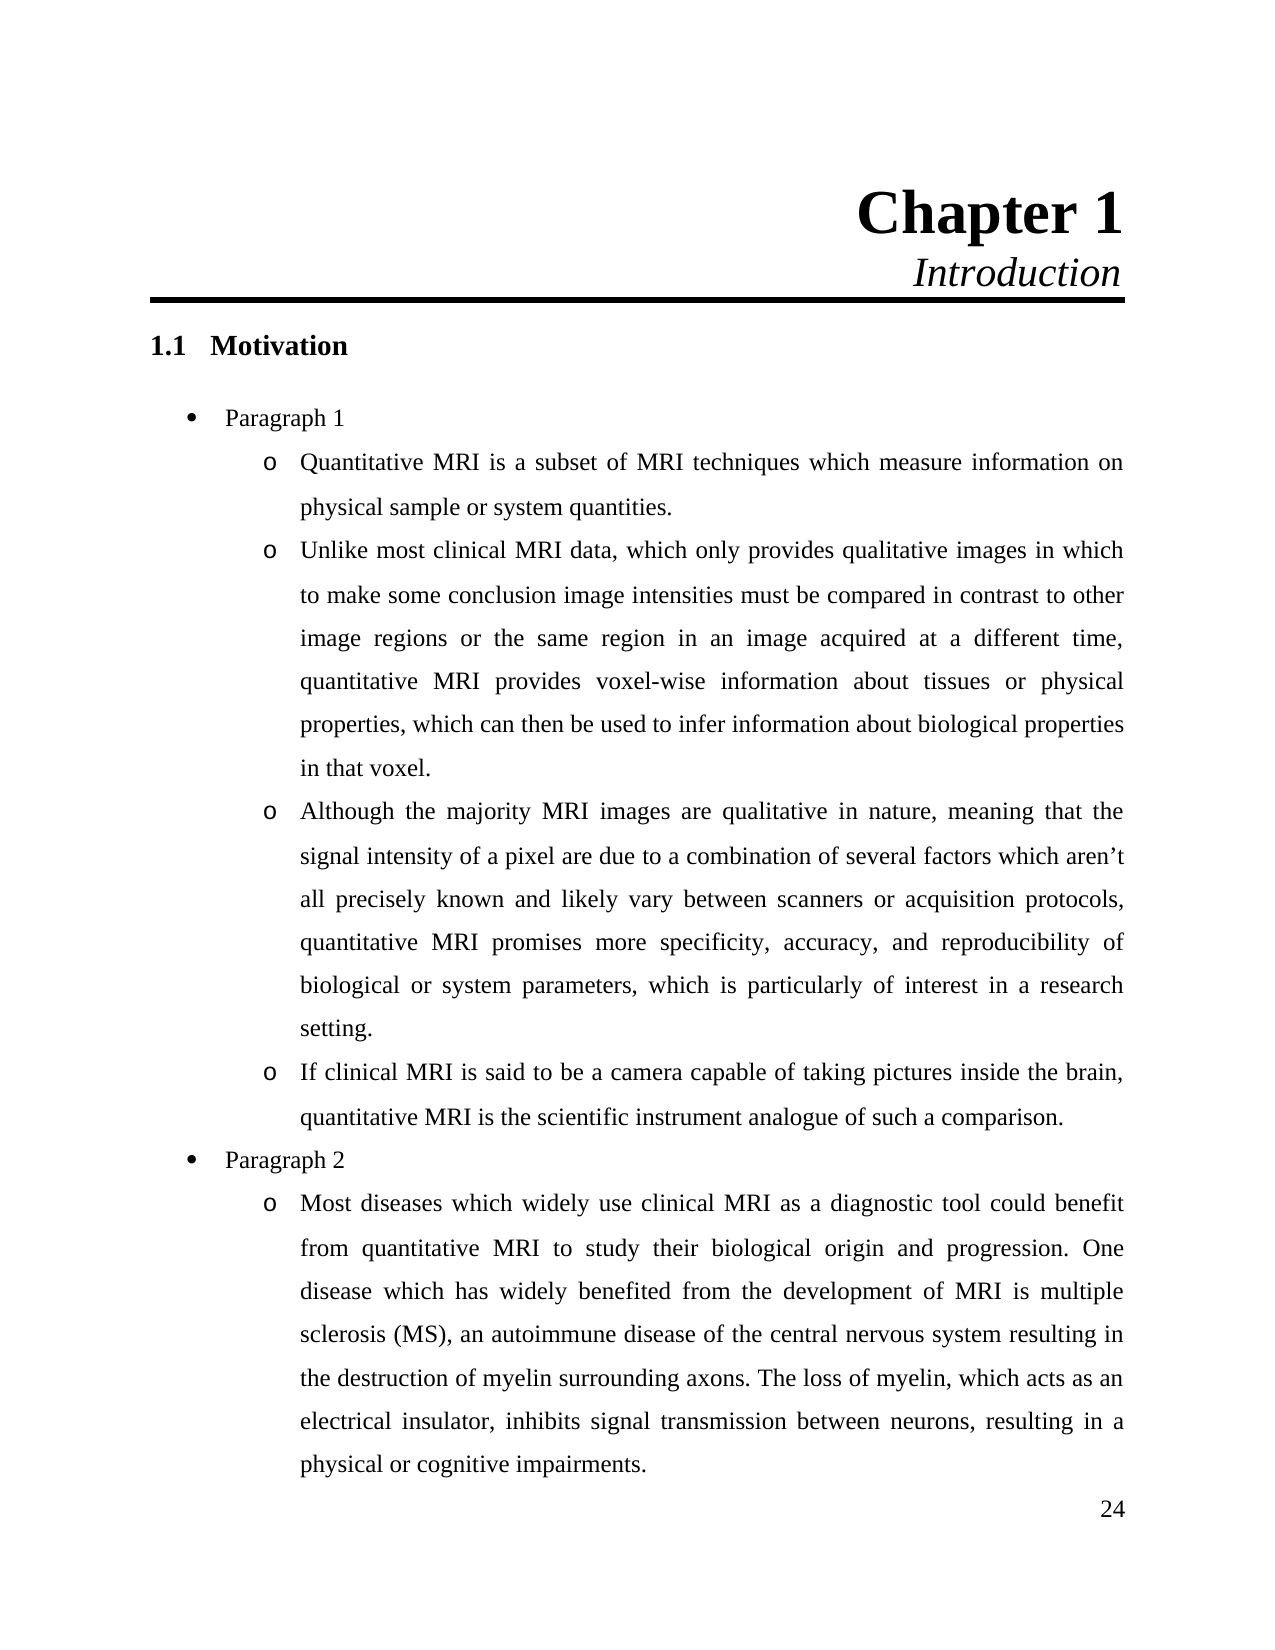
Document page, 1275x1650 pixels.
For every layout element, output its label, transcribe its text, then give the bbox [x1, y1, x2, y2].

list Most diseases which widely use clinical MRI as a diagnostic tool could benefit from quantitative MRI to study their biological origin and progression. One disease which has widely benefited from the development of MRI is multiple sclerosis (MS), an autoimmune disease of the central nervous system resulting in the destruction of myelin surrounding axons. The loss of myelin, which acts as an electrical insulator, inhibits signal transmission between neurons, resulting in a physical or cognitive impairments. [262, 1188, 1125, 1478]
list Paragraph 2 [187, 1145, 1125, 1174]
list Quantitative MRI is a subset of MRI techniques which measure information on physical sample or system quantities. [262, 447, 1125, 521]
subtitle Motivation [150, 328, 1125, 362]
list If clinical MRI is said to be a camera capable of taking pictures inside the brain, quantitative MRI is the scientific instrument analogue of such a comparison. [262, 1057, 1125, 1131]
list Although the majority MRI images are qualitative in nature, meaning that the signal intensity of a pixel are due to a combination of several factors which aren’t all precisely known and likely vary between scanners or acquisition protocols, quantitative MRI promises more specificity, accuracy, and reproducibility of biological or system parameters, which is particularly of interest in a research setting. [262, 796, 1125, 1042]
subtitle Introduction [150, 175, 1125, 297]
list Paragraph 1 [187, 403, 1125, 432]
list Unlike most clinical MRI data, which only provides qualitative images in which to make some conclusion image intensities must be compared in contrast to other image regions or the same region in an image acquired at a different time, quantitative MRI provides voxel-wise information about tissues or physical properties, which can then be used to infer information about biological properties in that voxel. [262, 535, 1125, 781]
